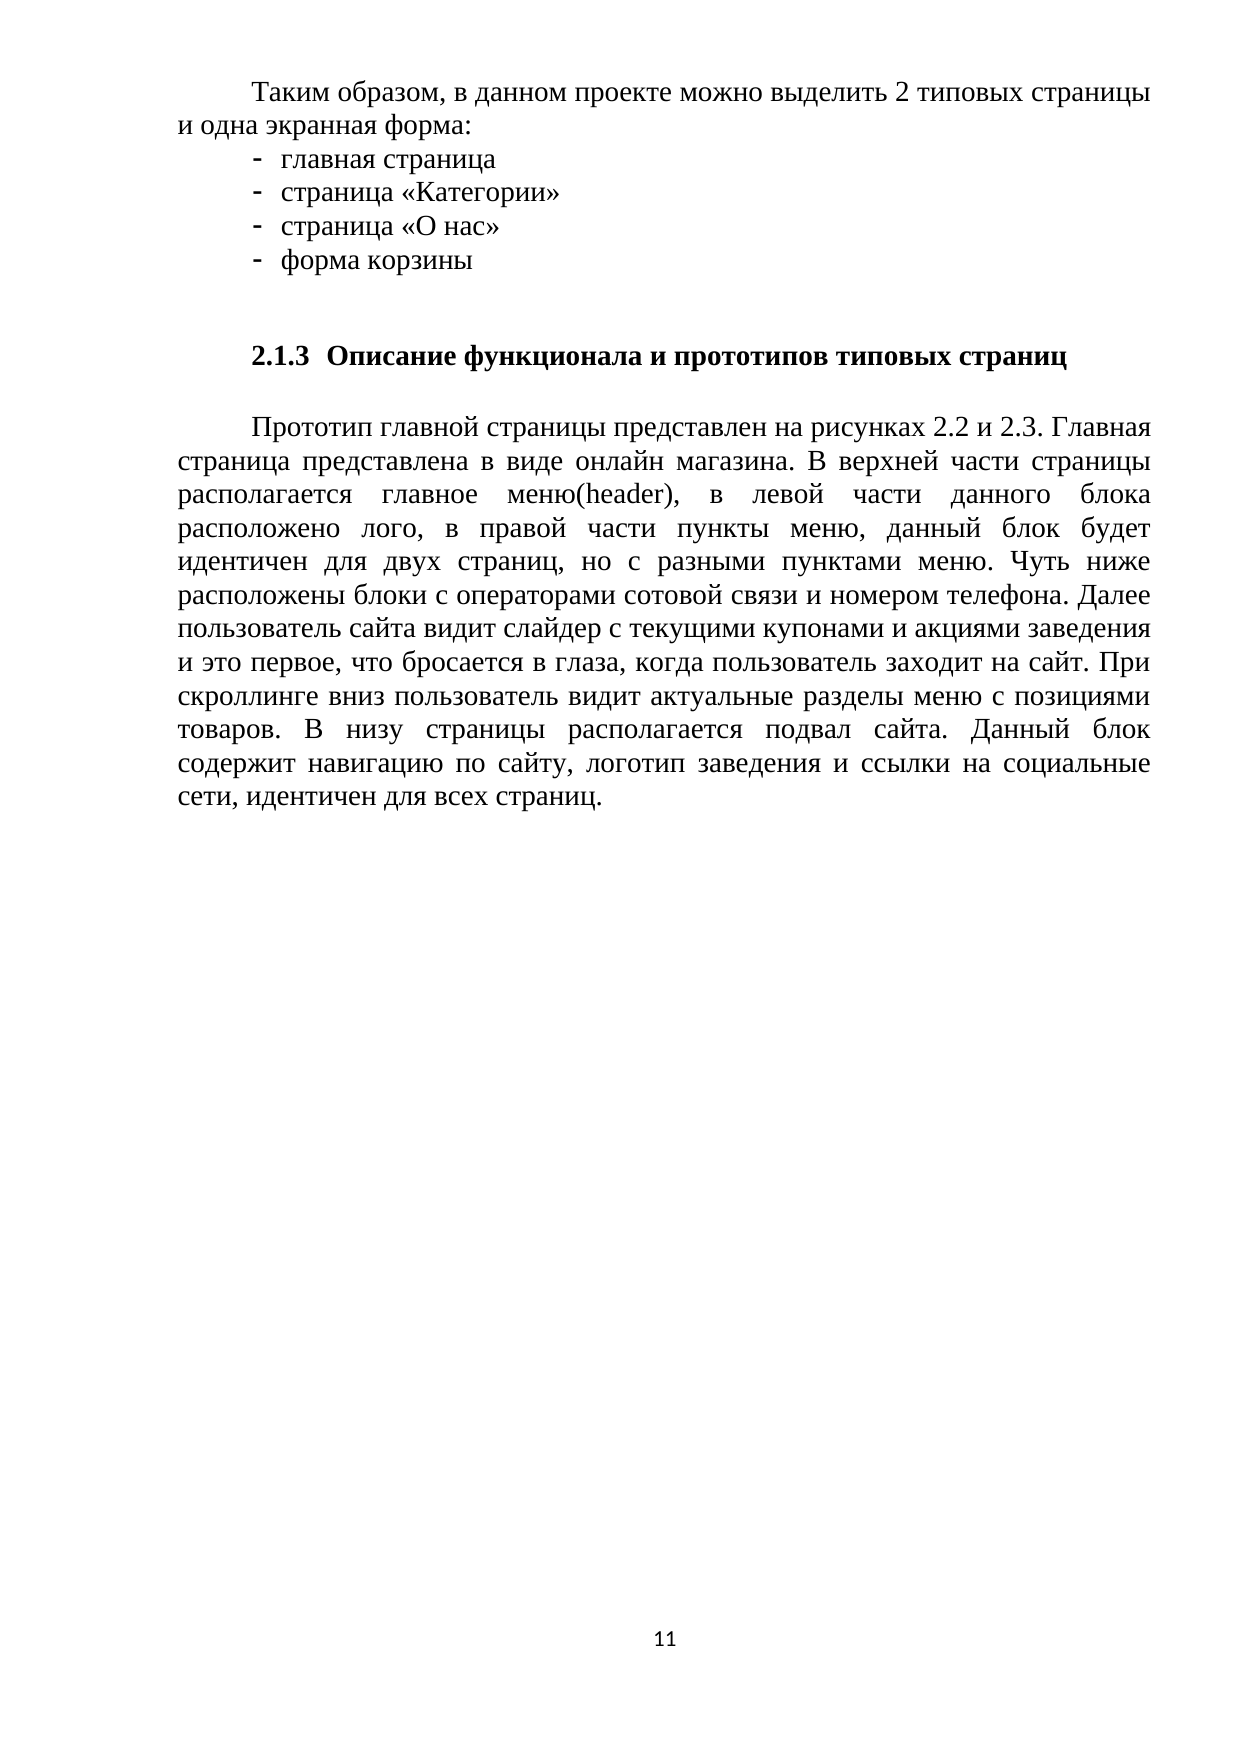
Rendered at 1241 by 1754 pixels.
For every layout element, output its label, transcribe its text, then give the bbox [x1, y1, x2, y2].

list главная страница [177, 141, 1152, 174]
list форма корзины [177, 242, 1152, 276]
text Прототип главной страницы представлен на рисунках 2.2 и 2.3. Главная страница представлена в виде онлайн магазина. В верхней части страницы располагается главное меню(header), в левой части данного блока расположено лого, в правой части пункты меню, данный блок будет идентичен для двух страниц, но с разными пунктами меню. Чуть ниже расположены блоки с операторами сотовой связи и номером телефона. Далее пользователь сайта видит слайдер с текущими купонами и акциями заведения и это первое, что бросается в глаза, когда пользователь заходит на сайт. При скроллинге вниз пользователь видит актуальные разделы меню с позициями товаров. В низу страницы располагается подвал сайта. Данный блок содержит навигацию по сайту, логотип заведения и ссылки на социальные сети, идентичен для всех страниц. [177, 409, 1152, 812]
subtitle Описание функционала и прототипов типовых страниц [251, 338, 1152, 372]
text Таким образом, в данном проекте можно выделить 2 типовых страницы и одна экранная форма: [177, 74, 1152, 141]
list страница «Категории» [177, 174, 1152, 208]
list страница «О нас» [177, 208, 1152, 242]
